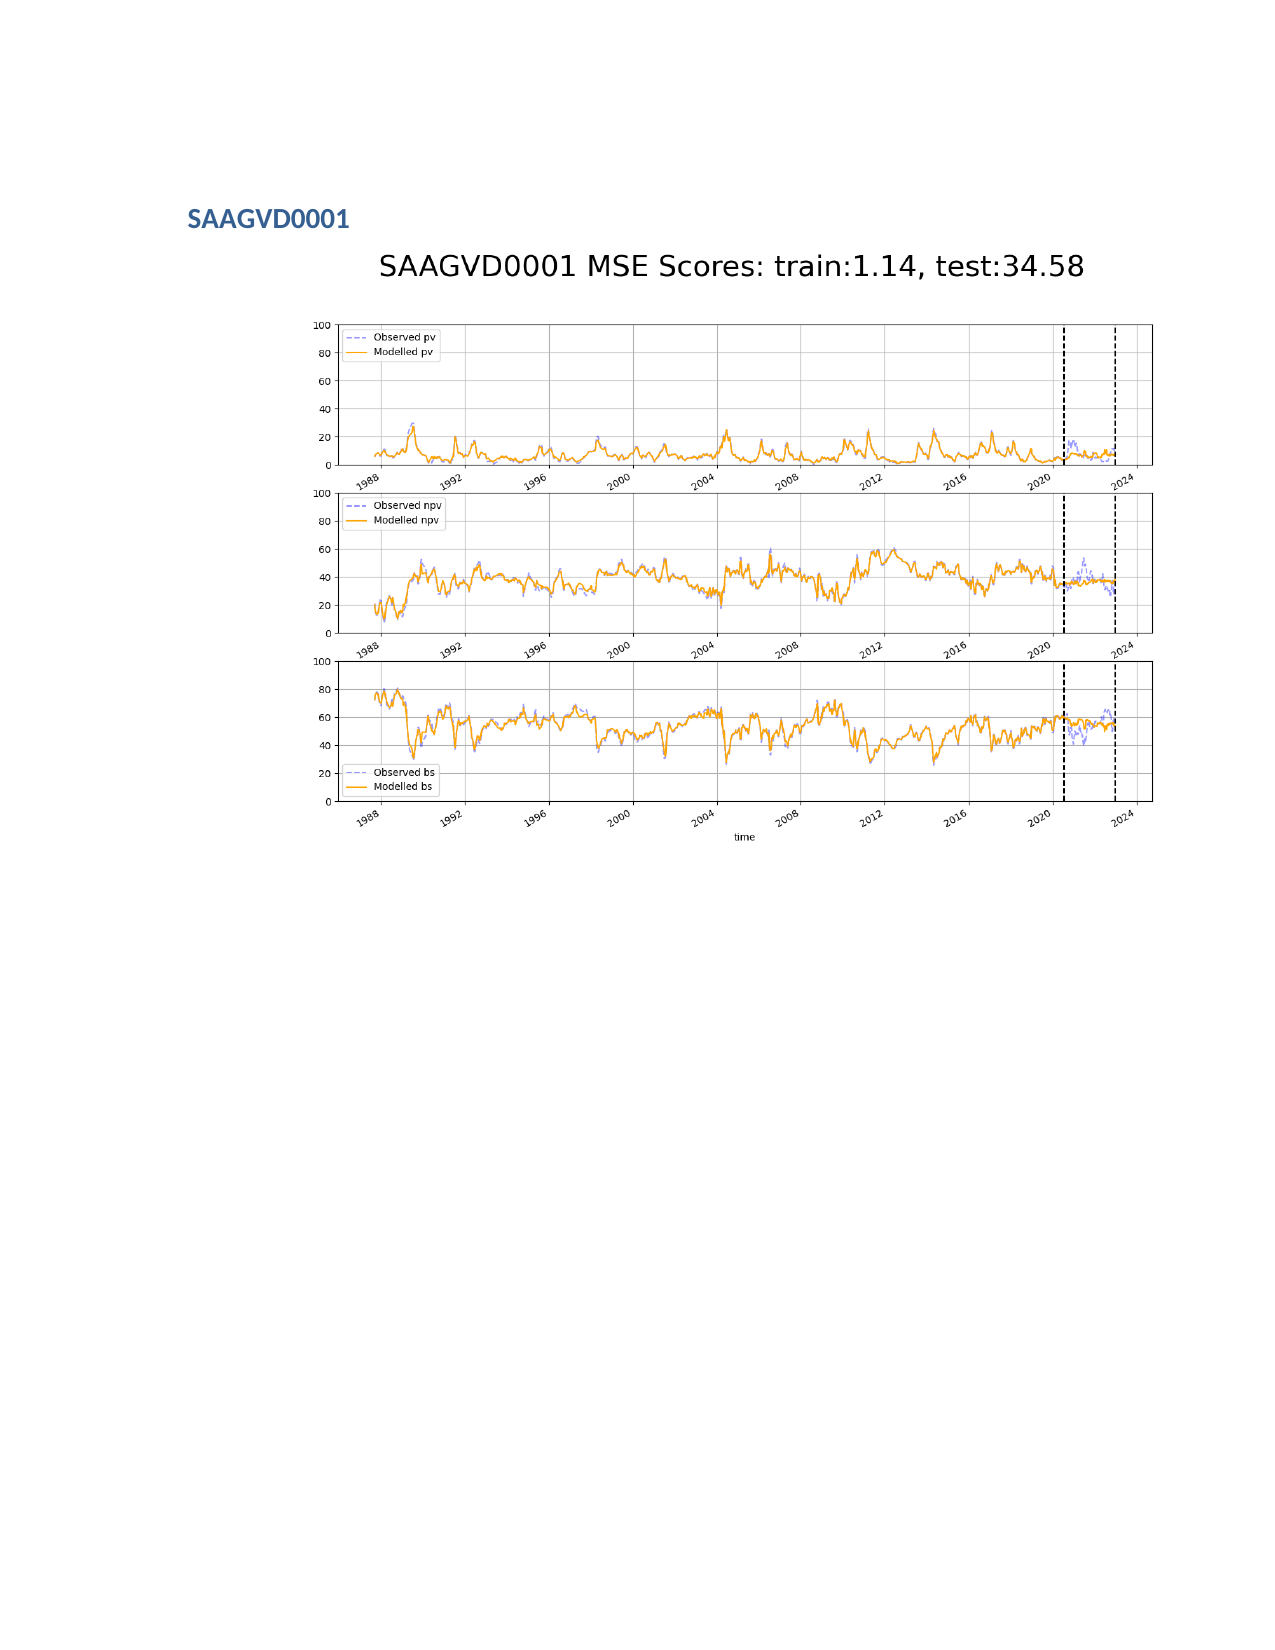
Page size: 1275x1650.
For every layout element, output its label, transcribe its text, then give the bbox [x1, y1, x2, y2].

picture [206, 241, 1257, 941]
subtitle SAAGVD0001 [187, 200, 1087, 236]
